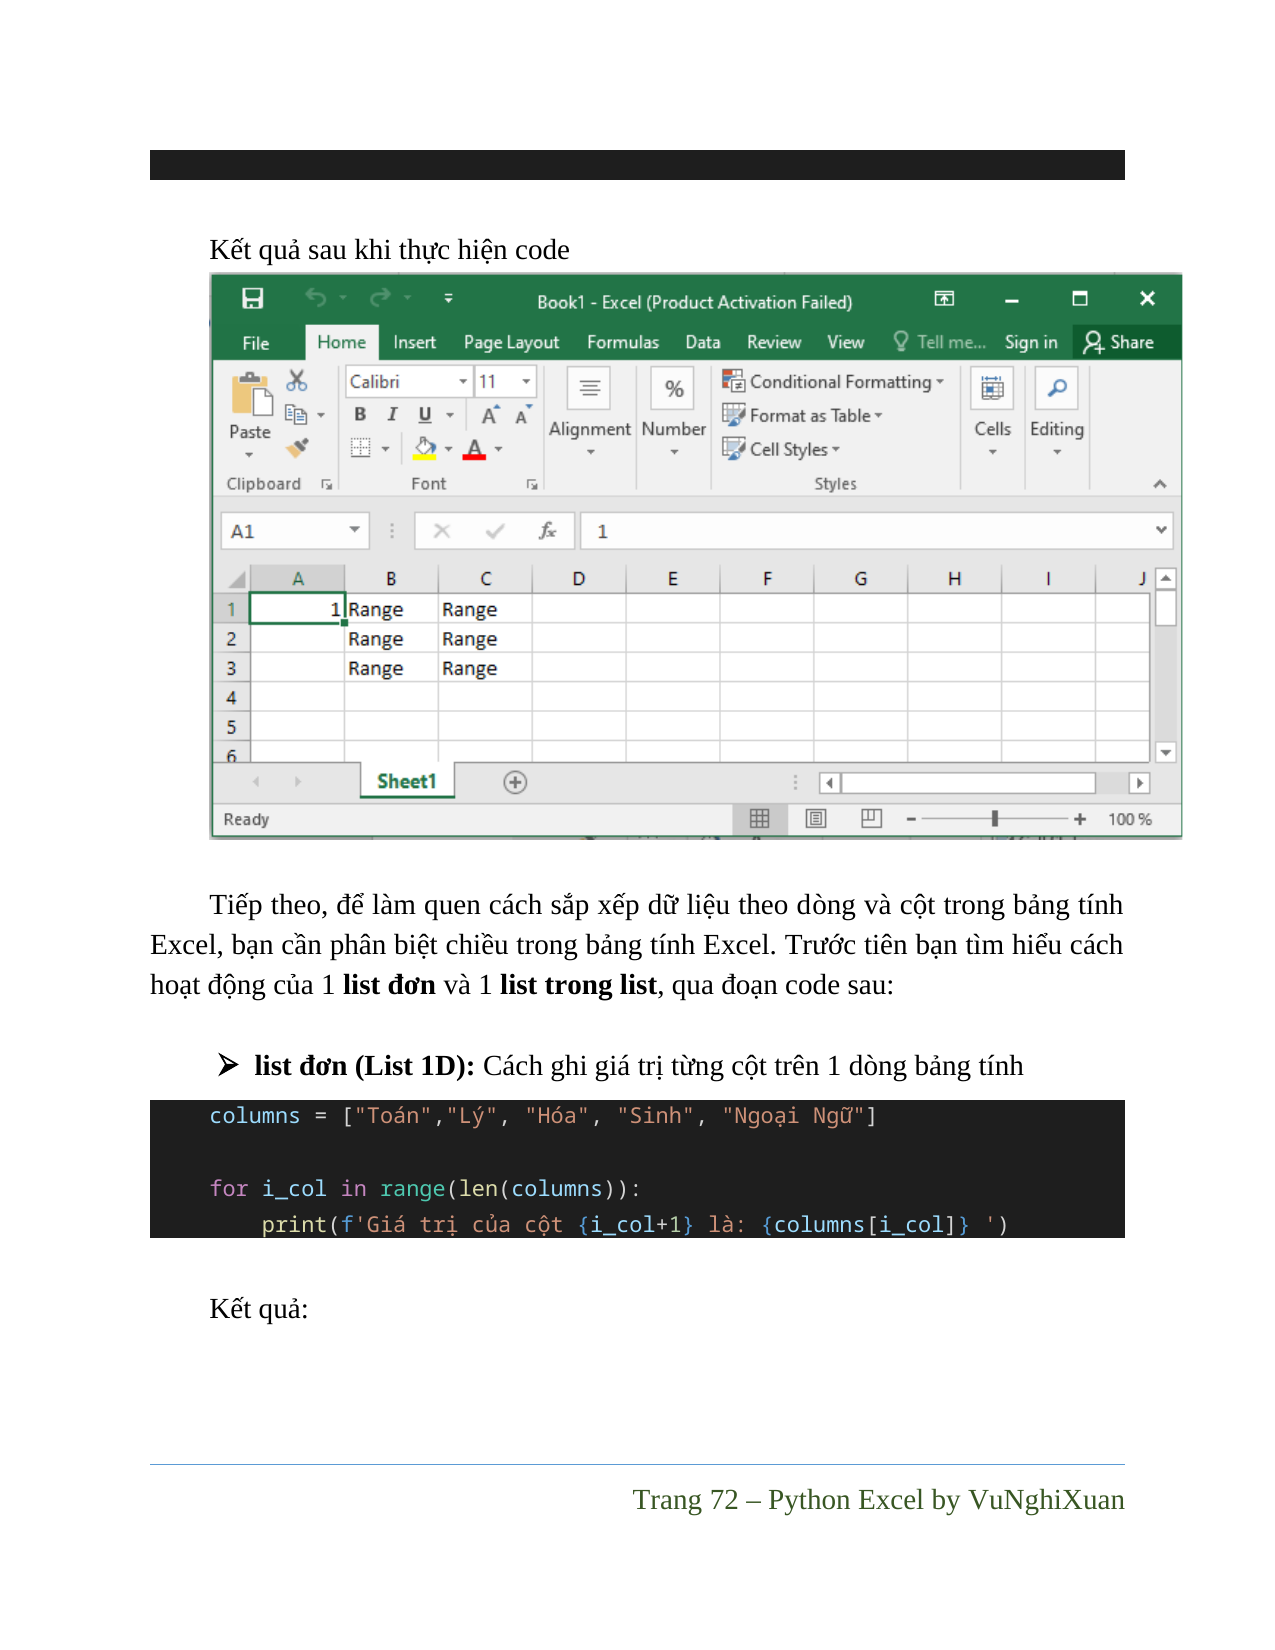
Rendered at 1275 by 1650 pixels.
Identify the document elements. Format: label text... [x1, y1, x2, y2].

text print(f'Giá trị của cột {i_col+1} là: {columns[i_col]} ') [150, 1208, 1125, 1238]
list list đơn (List 1D): Cách ghi giá trị từng cột trên 1 dòng bảng tính [217, 1048, 1125, 1081]
picture [209, 272, 1183, 840]
list Kết quả sau khi thực hiện code [150, 232, 1125, 266]
list Kết quả: [179, 1291, 1125, 1324]
text for i_col in range(len(columns)): [150, 1172, 1125, 1202]
text columns = ["Toán","Lý", "Hóa", "Sinh", "Ngoại Ngữ"] [150, 1100, 1125, 1130]
list Tiếp theo, để làm quen cách sắp xếp dữ liệu theo dòng và cột trong bảng tính Excel, bạn cần phân biệt chiều trong bảng tính Excel. Trước tiên bạn tìm hiểu cách hoạt động của 1 list đơn và 1 list trong list, qua đoạn code sau: [150, 887, 1125, 1001]
